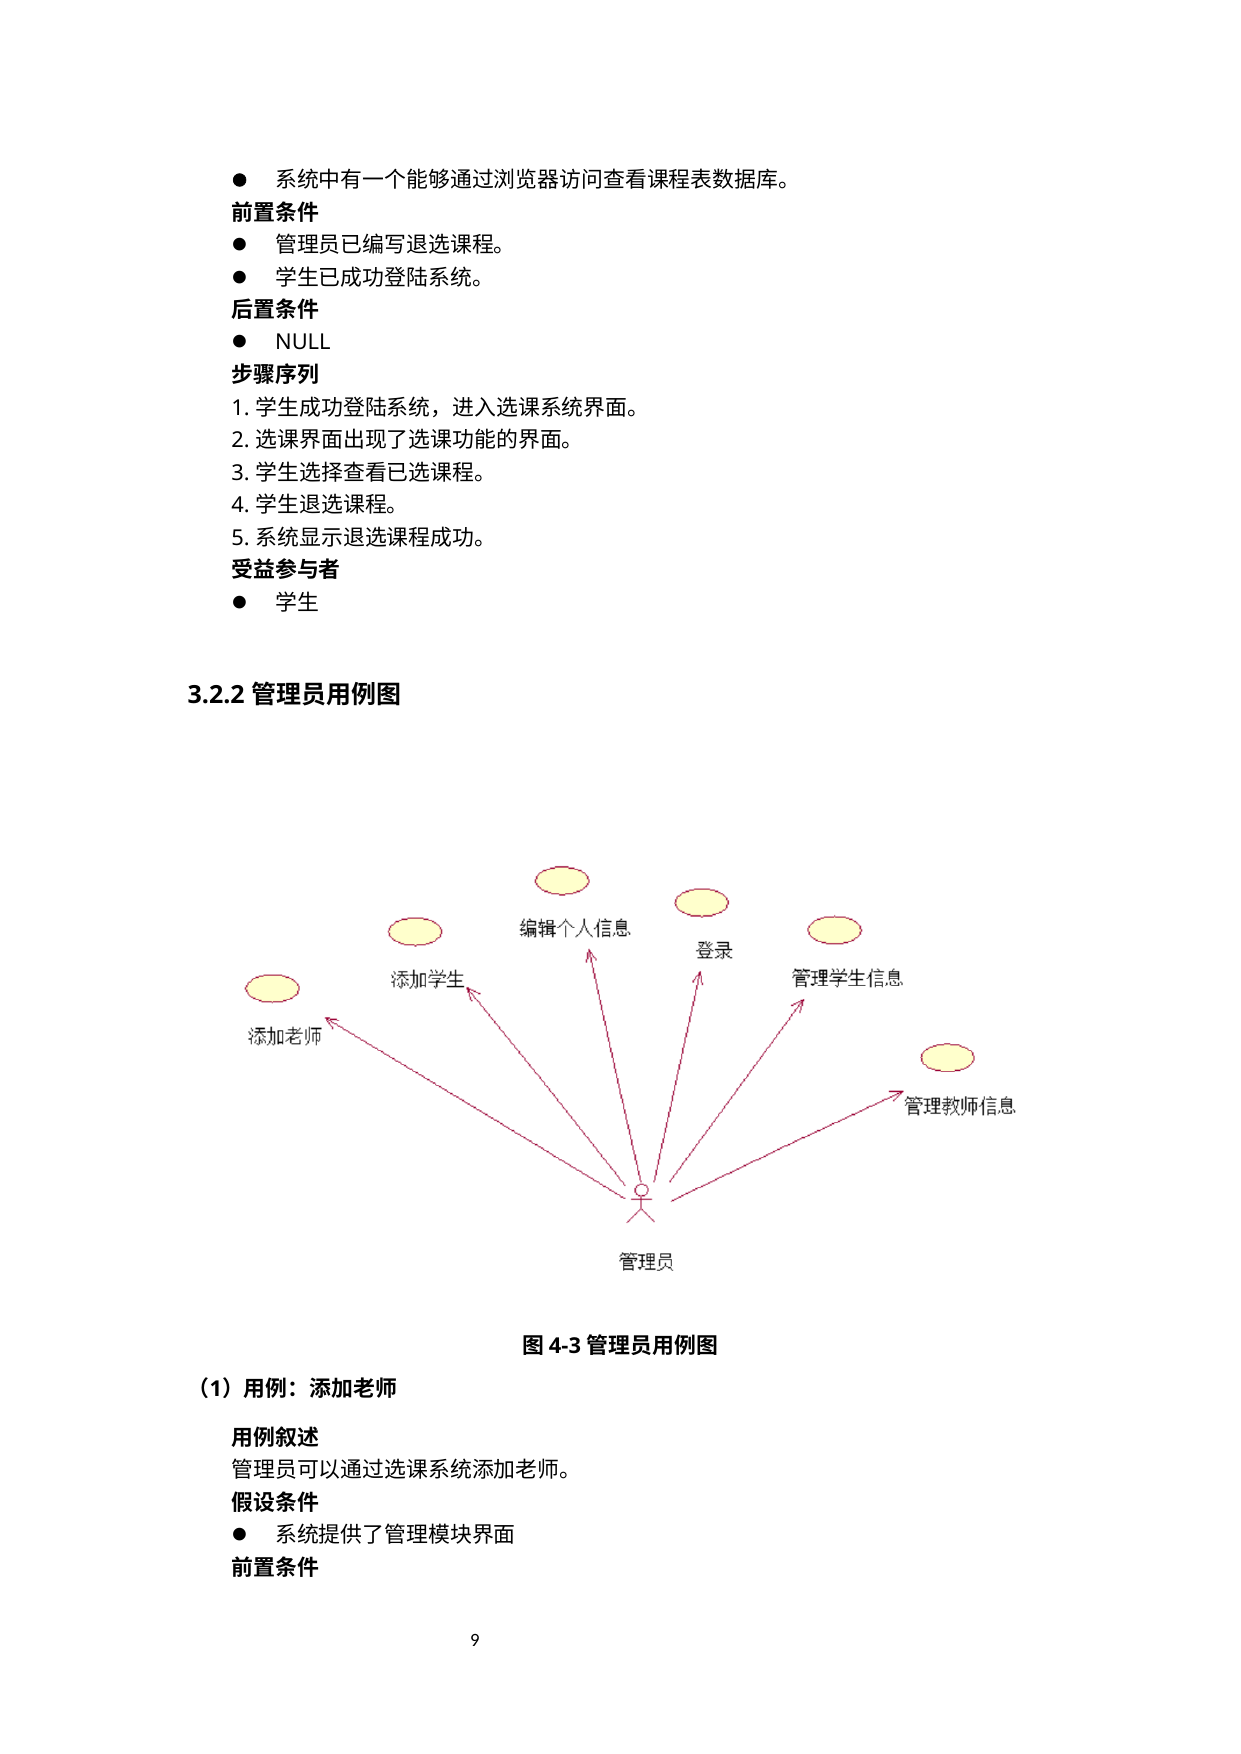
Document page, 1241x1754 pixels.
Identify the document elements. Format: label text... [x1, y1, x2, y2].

list NULL [231, 324, 1053, 357]
subtitle 3.2.2 管理员用例图 [187, 660, 1053, 725]
list 系统中有一个能够通过浏览器访问查看课程表数据库。 [231, 162, 1053, 194]
list 选课界面出现了选课功能的界面。 [231, 422, 1053, 454]
text 步骤序列 [231, 357, 1053, 389]
text 前置条件 [231, 1549, 1053, 1582]
text 前置条件 [231, 194, 1053, 227]
list 学生选择查看已选课程。 [231, 454, 1053, 487]
list 系统提供了管理模块界面 [231, 1517, 1053, 1549]
text 受益参与者 [187, 552, 1053, 584]
picture [187, 746, 1053, 1325]
text 管理员可以通过选课系统添加老师。 [231, 1452, 1053, 1484]
subtitle （1）用例：添加老师 [187, 1371, 1053, 1403]
list 管理员已编写退选课程。 [231, 227, 1053, 259]
list 学生 [231, 584, 1053, 617]
list 学生成功登陆系统，进入选课系统界面。 [231, 389, 1053, 422]
text 后置条件 [231, 292, 1053, 324]
list 学生已成功登陆系统。 [231, 259, 1053, 292]
list 图4-3 管理员用例图 [187, 1325, 1053, 1361]
text 用例叙述 [231, 1419, 1053, 1452]
list 系统显示退选课程成功。 [231, 519, 1053, 552]
text 假设条件 [231, 1484, 1053, 1517]
list 学生退选课程。 [231, 487, 1053, 519]
